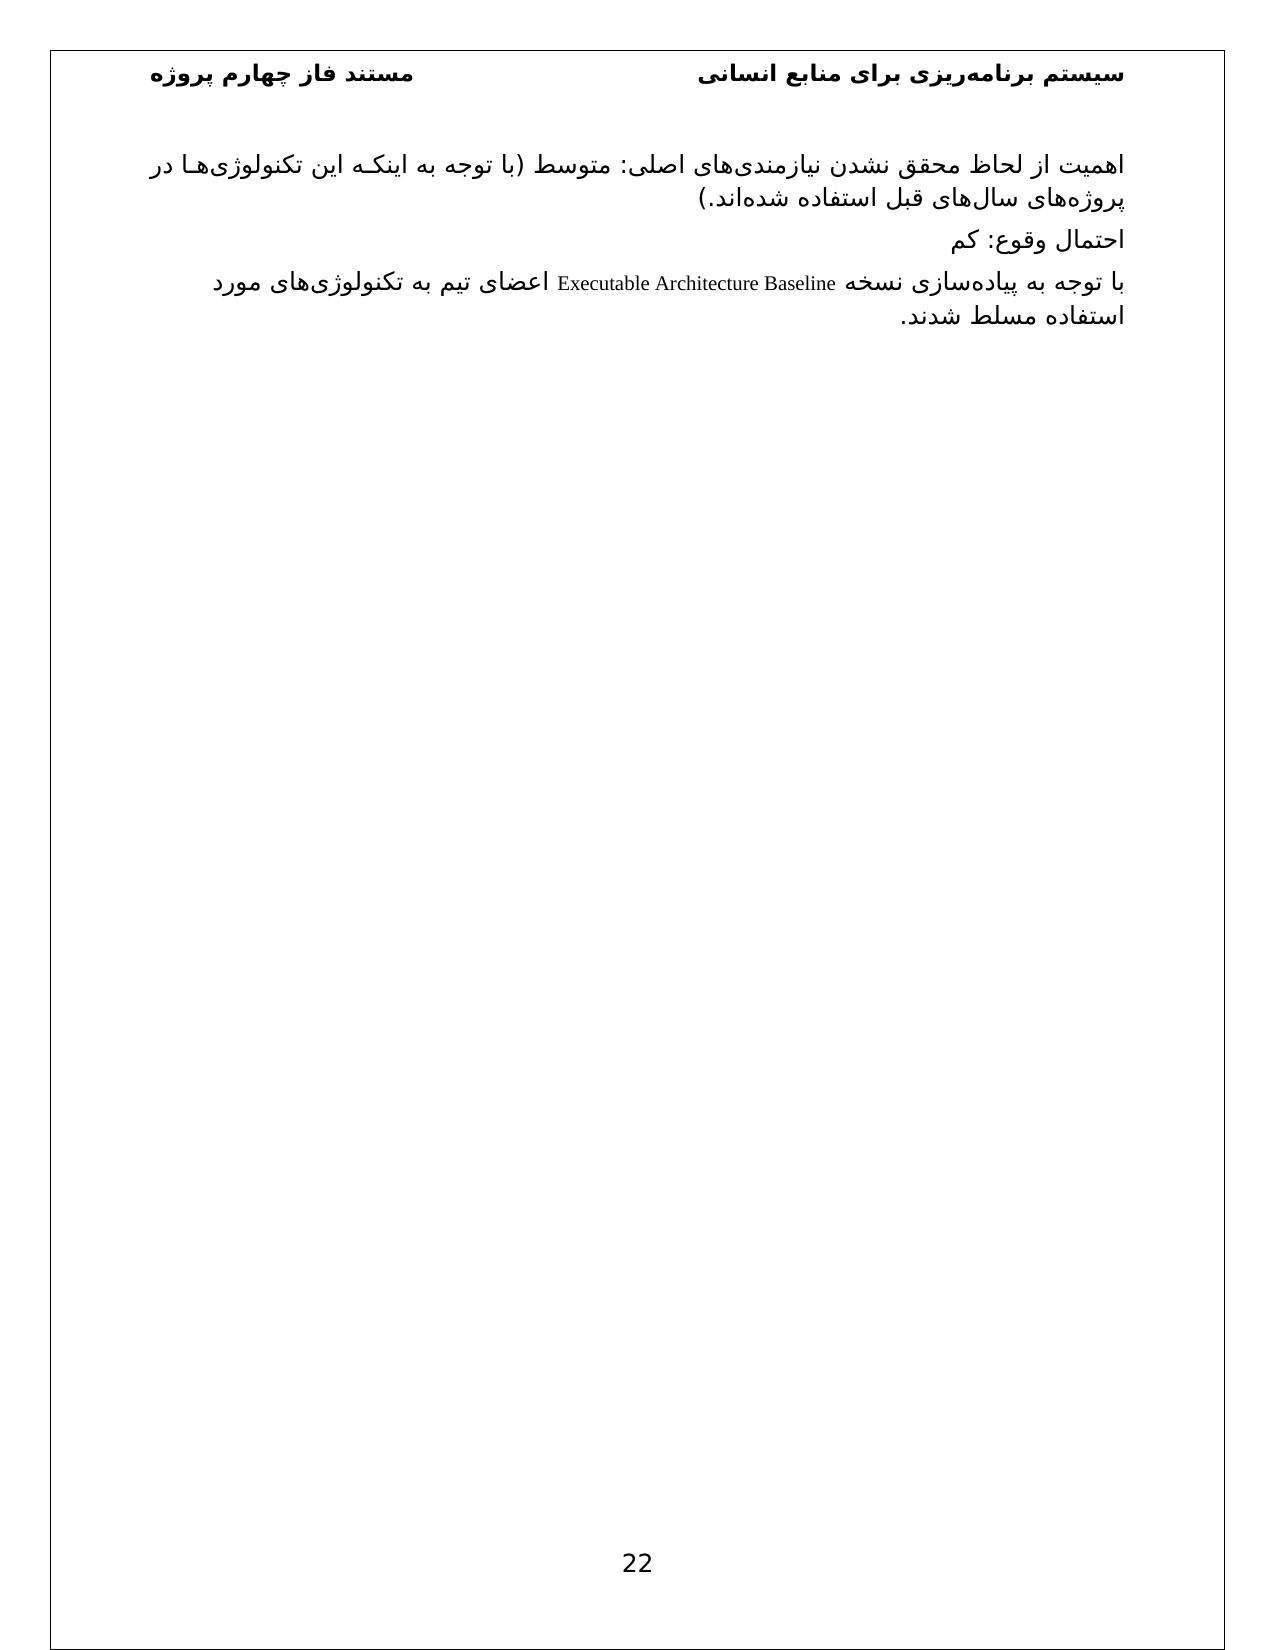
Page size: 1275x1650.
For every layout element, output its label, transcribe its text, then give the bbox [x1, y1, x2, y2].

text اهمیت از لحاظ محقق نشدن نیازمندی‌های اصلی: متوسط (با توجه به اینکه این تکنولوژی‌ها در پروژه‌های سال‌های قبل استفاده شده‌اند.) [150, 150, 1125, 213]
text با توجه به پیاده‌سازی نسخه Executable Architecture Baseline اعضای تیم به تکنولوژی‌های مورد استفاده مسلط شدند. [150, 267, 1125, 330]
text احتمال وقوع: کم [150, 225, 1125, 254]
